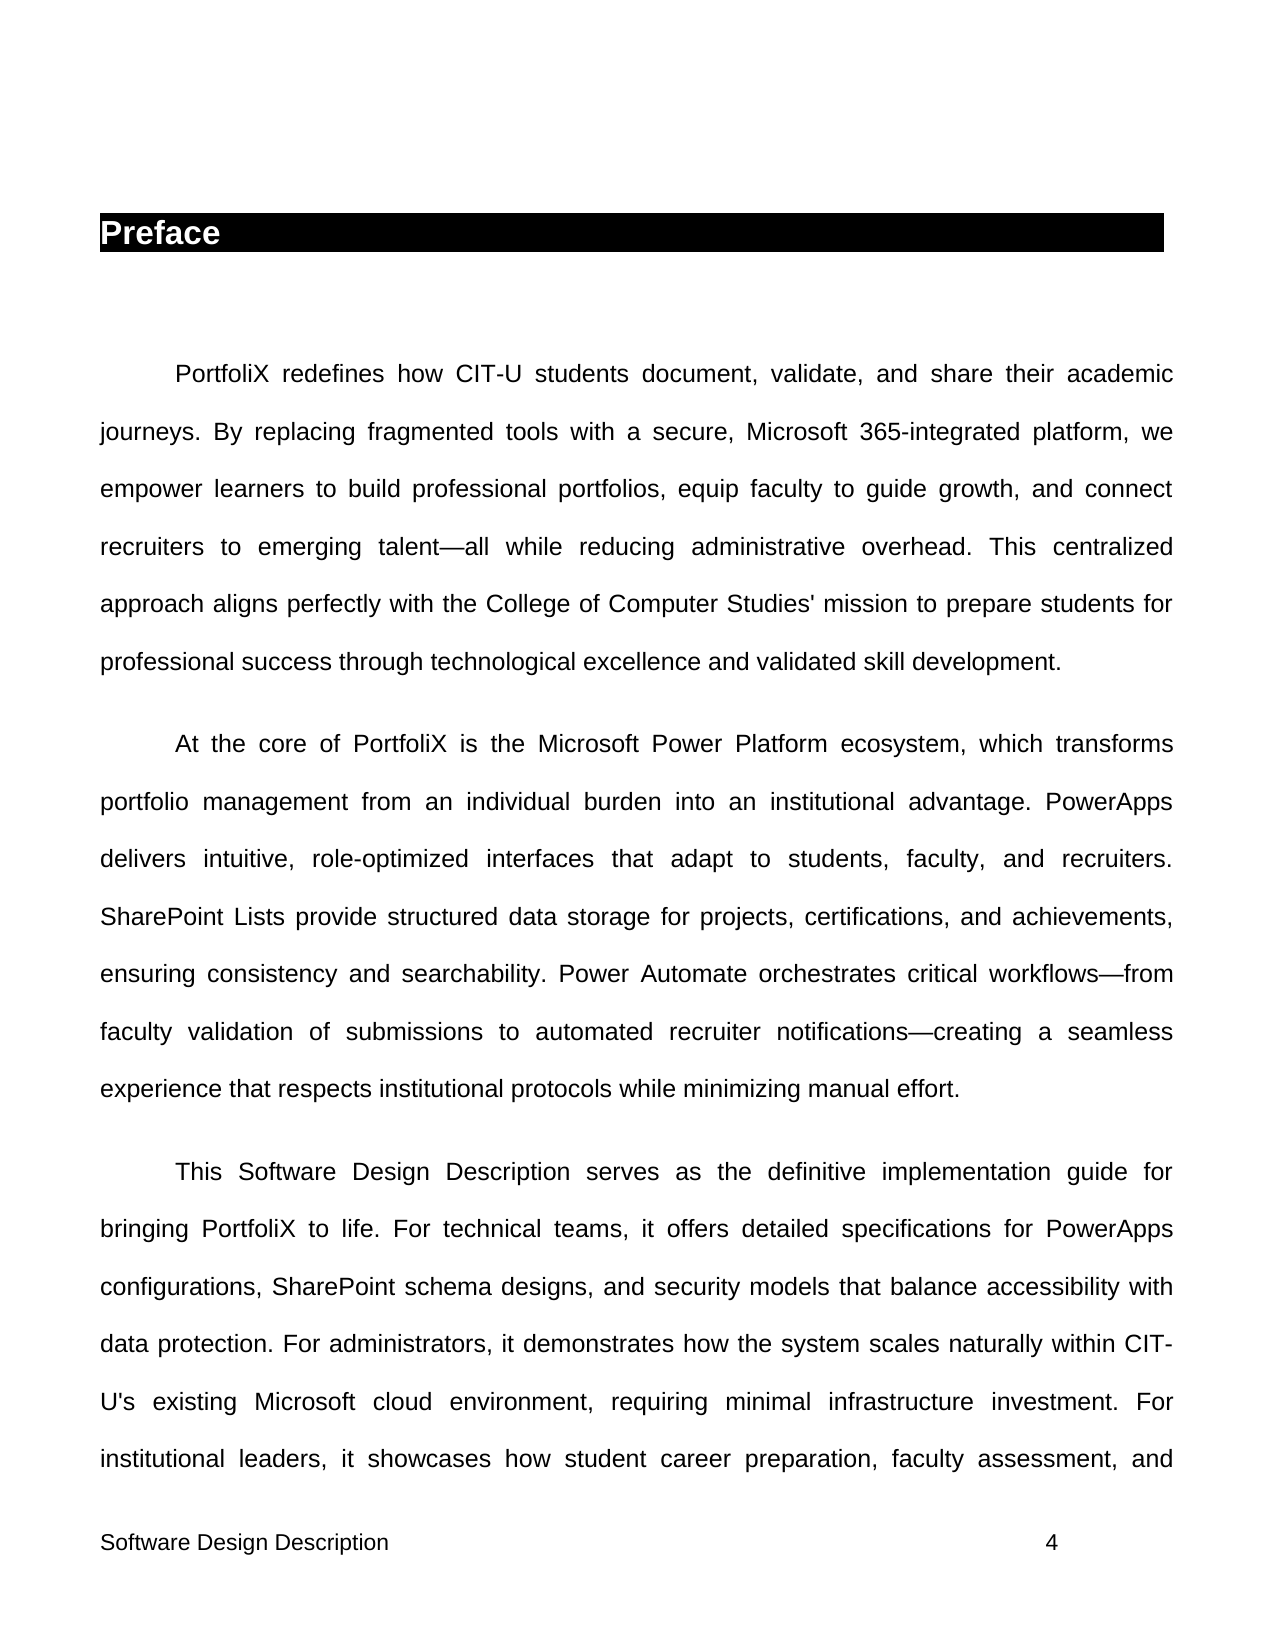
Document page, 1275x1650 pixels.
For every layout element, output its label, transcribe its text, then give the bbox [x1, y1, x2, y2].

text PortfoliX redefines how CIT-U students document, validate, and share their academic journeys. By replacing fragmented tools with a secure, Microsoft 365-integrated platform, we empower learners to build professional portfolios, equip faculty to guide growth, and connect recruiters to emerging talent—all while reducing administrative overhead. This centralized approach aligns perfectly with the College of Computer Studies' mission to prepare students for professional success through technological excellence and validated skill development. [100, 359, 1175, 675]
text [100, 1157, 1175, 1473]
text At the core of PortfoliX is the Microsoft Power Platform ecosystem, which transforms portfolio management from an individual burden into an institutional advantage. PowerApps delivers intuitive, role-optimized interfaces that adapt to students, faculty, and recruiters. SharePoint Lists provide structured data storage for projects, certifications, and achievements, ensuring consistency and searchability. Power Automate orchestrates critical workflows—from faculty validation of submissions to automated recruiter notifications—creating a seamless experience that respects institutional protocols while minimizing manual effort. [100, 729, 1175, 1103]
